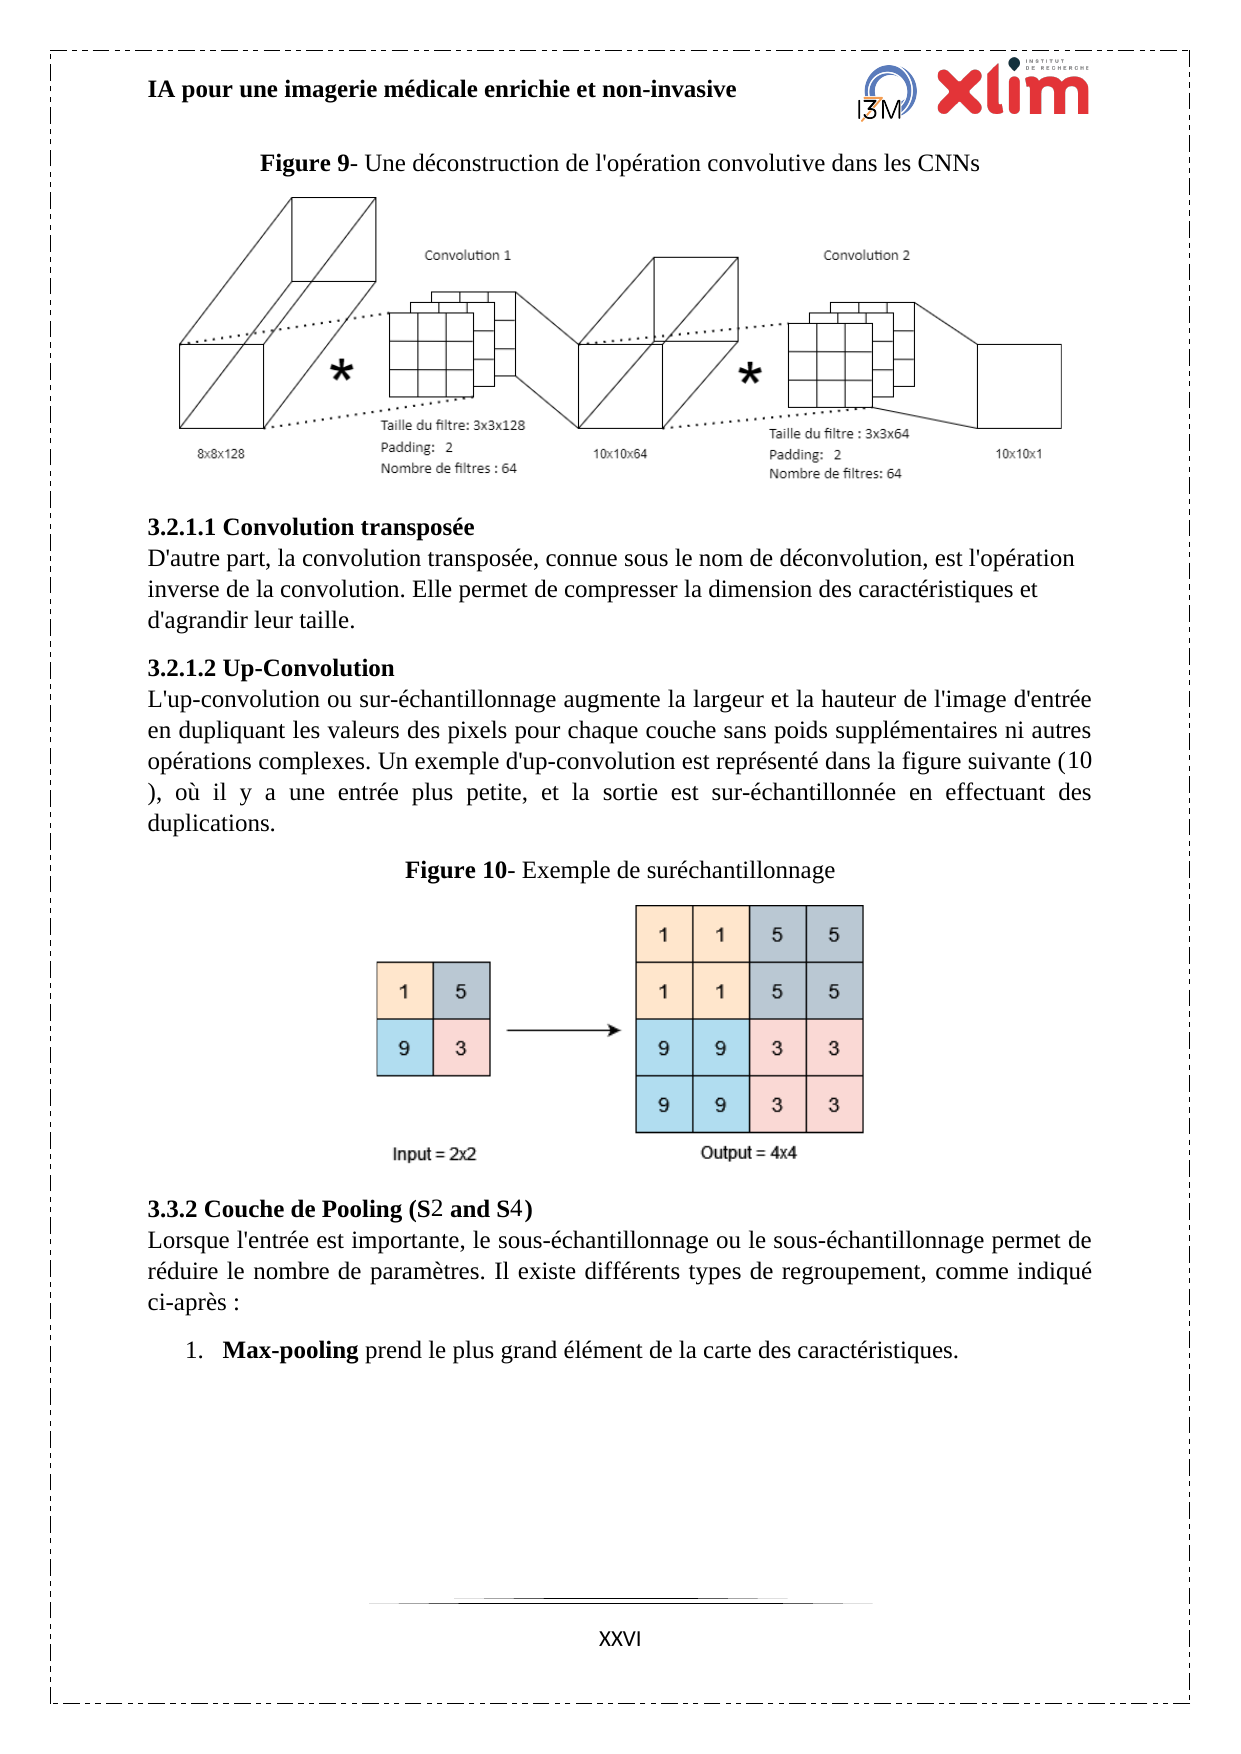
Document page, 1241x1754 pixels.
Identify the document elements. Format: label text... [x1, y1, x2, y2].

text Figure 9- Une déconstruction de l'opération convolutive dans les CNNs [147, 148, 1093, 176]
list Max-pooling prend le plus grand élément de la carte des caractéristiques. [185, 1335, 1093, 1364]
picture [376, 905, 864, 1176]
picture [937, 57, 1089, 114]
text Lorsque l'entrée est importante, le sous-échantillonnage ou le sous-échantillonnage permet de réduire le nombre de paramètres. Il existe différents types de regroupement, comme indiqué ci-après : [147, 1225, 1093, 1316]
text Figure 10- Exemple de suréchantillonnage [147, 856, 1093, 884]
text D'autre part, la convolution transposée, connue sous le nom de déconvolution, est l'opération inverse de la convolution. Elle permet de compresser la dimension des caractéristiques et d'agrandir leur taille. [147, 543, 1093, 634]
subtitle 3.3.2 Couche de Pooling (S and S) [147, 1194, 1093, 1223]
text L'up-convolution ou sur-échantillonnage augmente la largeur et la hauteur de l'image d'entrée en dupliquant les valeurs des pixels pour chaque couche sans poids supplémentaires ni autres opérations complexes. Un exemple d'up-convolution est représenté dans la figure suivante (), où il y a une entrée plus petite, et la sortie est sur-échantillonnée en effectuant des duplications. [147, 684, 1093, 837]
subtitle 3.2.1.2 Up-Convolution [147, 653, 1093, 681]
picture [858, 65, 917, 122]
subtitle 3.2.1.1 Convolution transposée [147, 512, 1093, 541]
picture [178, 197, 1062, 493]
